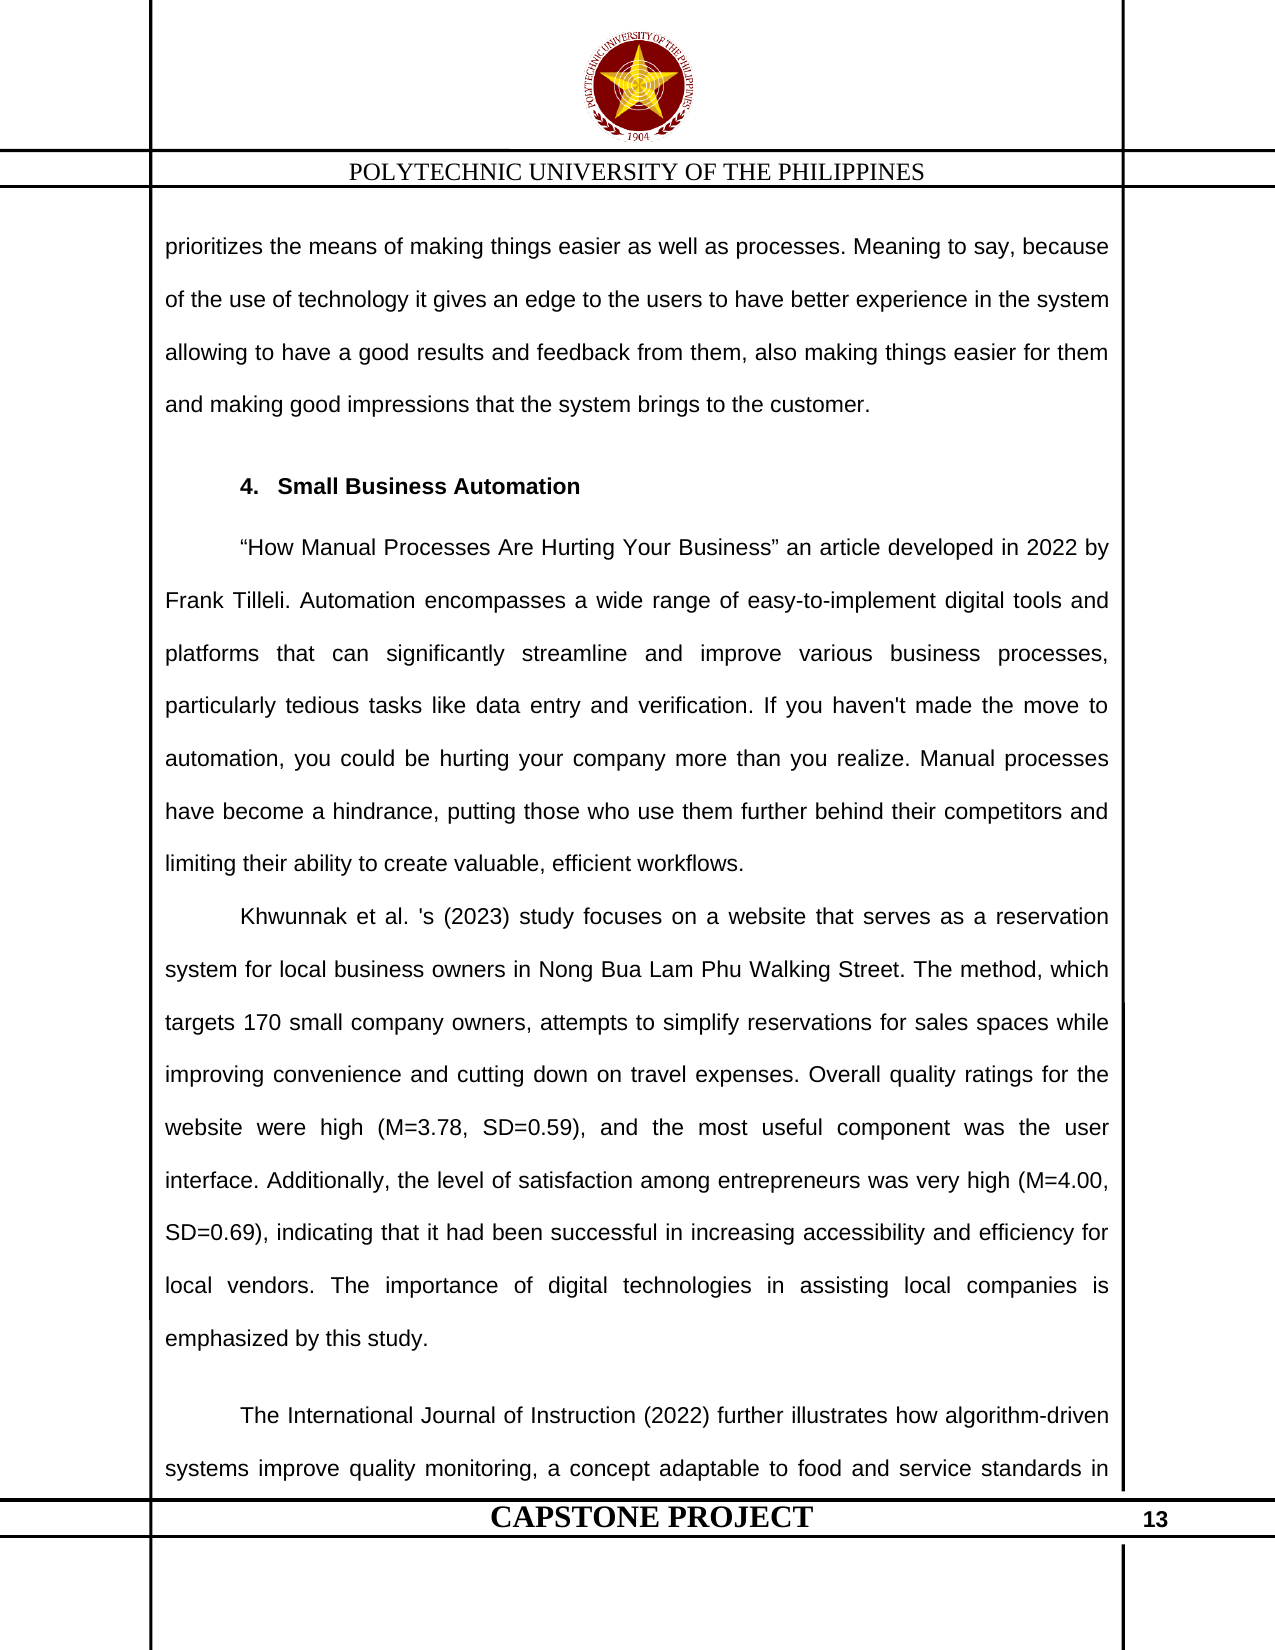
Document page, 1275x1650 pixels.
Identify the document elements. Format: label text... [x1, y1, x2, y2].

text “How Manual Processes Are Hurting Your Business” an article developed in 2022 by Frank Tilleli. Automation encompasses a wide range of easy-to-implement digital tools and platforms that can significantly streamline and improve various business processes, particularly tedious tasks like data entry and verification. If you haven't made the move to automation, you could be hurting your company more than you realize. Manual processes have become a hindrance, putting those who use them further behind their competitors and limiting their ability to create valuable, efficient workflows. [165, 534, 1110, 877]
subtitle Small Business Automation [240, 473, 1110, 499]
picture [582, 31, 694, 142]
text Khwunnak et al. 's (2023) study focuses on a website that serves as a reservation system for local business owners in Nong Bua Lam Phu Walking Street. The method, which targets 170 small company owners, attempts to simplify reservations for sales spaces while improving convenience and cutting down on travel expenses. Overall quality ratings for the website were high (M=3.78, SD=0.59), and the most useful component was the user interface. Additionally, the level of satisfaction among entrepreneurs was very high (M=4.00, SD=0.69), indicating that it had been successful in increasing accessibility and efficiency for local vendors. The importance of digital technologies in assisting local companies is emphasized by this study. [165, 903, 1110, 1351]
